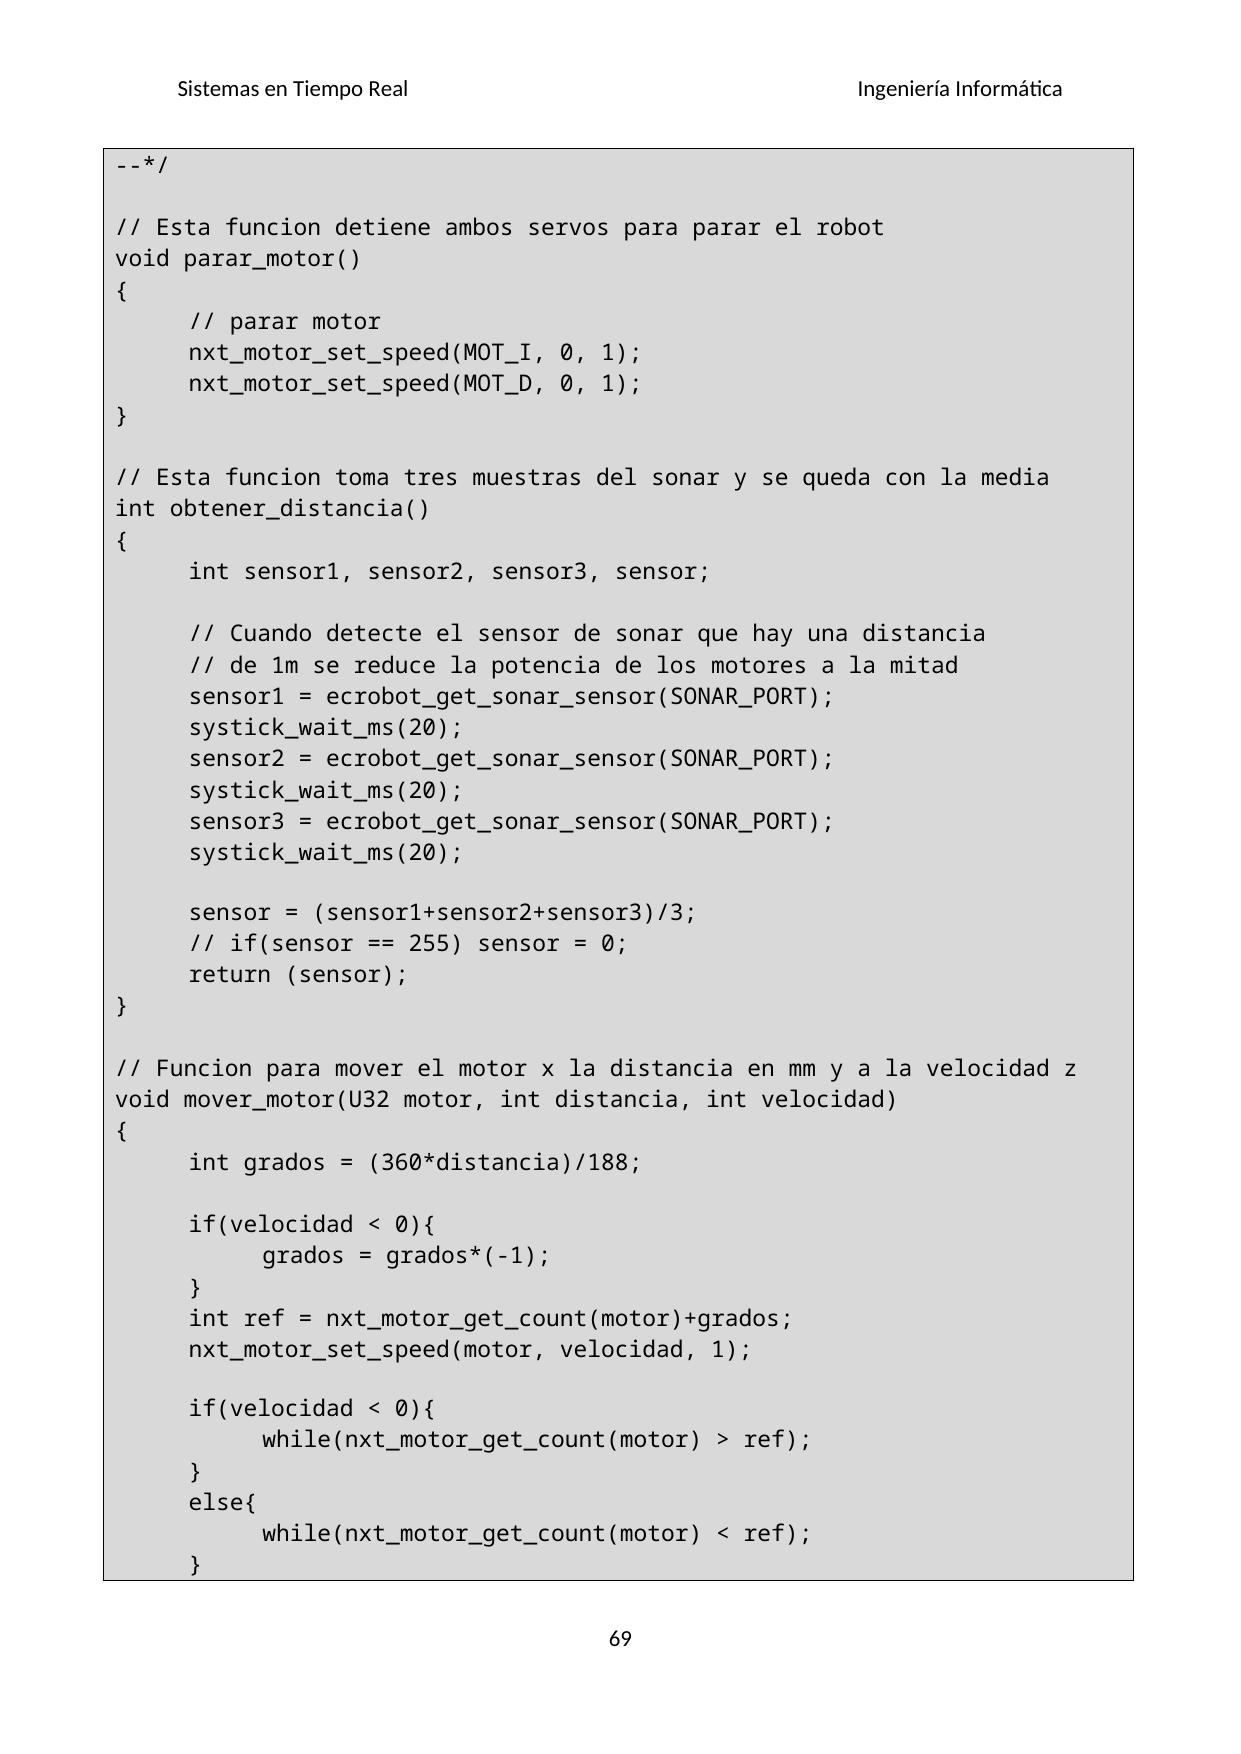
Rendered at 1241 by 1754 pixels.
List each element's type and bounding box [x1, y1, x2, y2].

table_header [104, 149, 1133, 1580]
